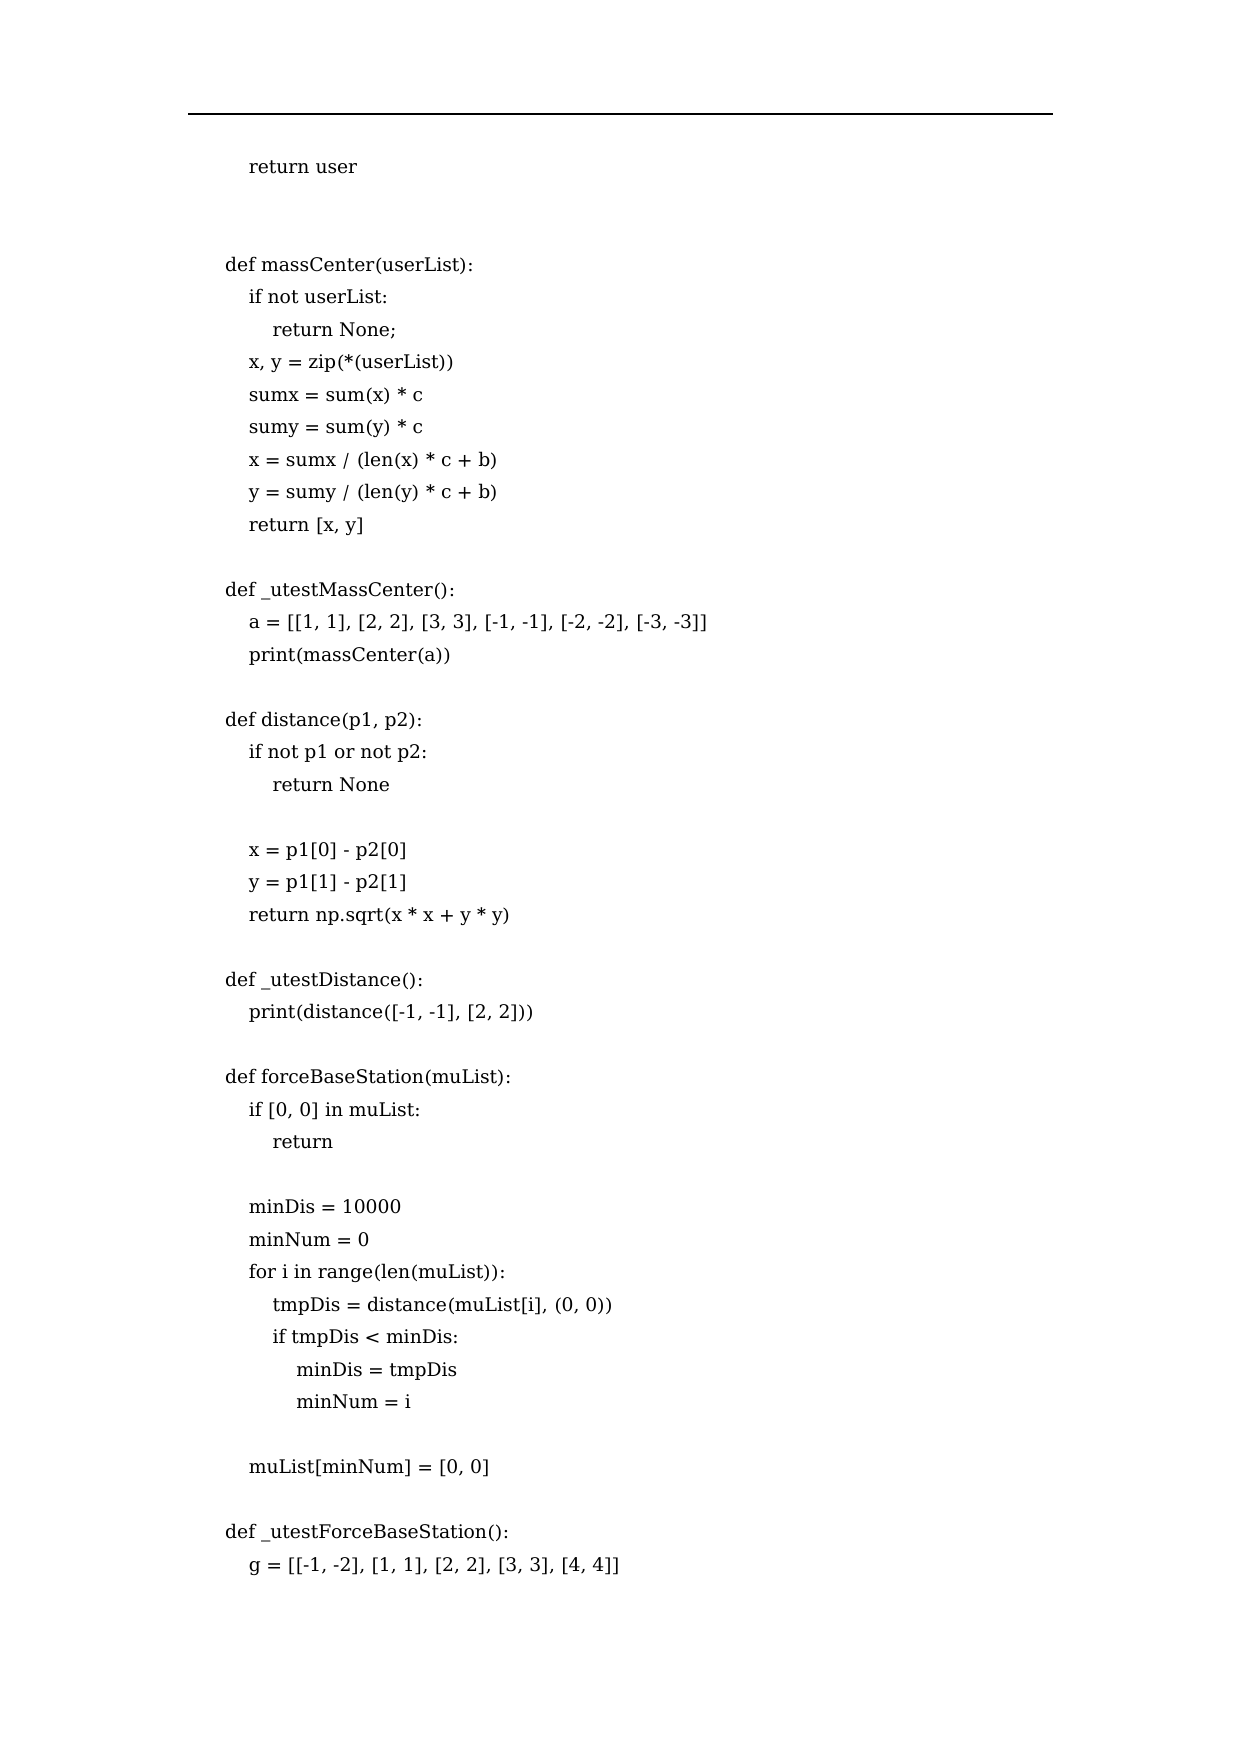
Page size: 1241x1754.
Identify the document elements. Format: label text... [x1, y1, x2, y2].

text return [187, 1125, 1053, 1157]
text return None; [187, 312, 1053, 345]
text a = [[1, 1], [2, 2], [3, 3], [-1, -1], [-2, -2], [-3, -3]] [187, 605, 1053, 637]
text if tmpDis < minDis: [187, 1320, 1053, 1352]
text minDis = tmpDis [187, 1352, 1053, 1385]
text y = p1[1] - p2[1] [187, 865, 1053, 897]
text y = sumy / (len(y) * c + b) [187, 475, 1053, 507]
text def _utestMassCenter(): [187, 572, 1053, 605]
text x = sumx / (len(x) * c + b) [187, 442, 1053, 475]
text if not p1 or not p2: [187, 735, 1053, 767]
text def forceBaseStation(muList): [187, 1060, 1053, 1092]
text minNum = 0 [187, 1222, 1053, 1255]
text return np.sqrt(x * x + y * y) [187, 897, 1053, 930]
text muList[minNum] = [0, 0] [187, 1450, 1053, 1482]
text def _utestForceBaseStation(): [187, 1515, 1053, 1547]
text sumx = sum(x) * c [187, 377, 1053, 410]
text def massCenter(userList): [187, 247, 1053, 280]
text print(distance([-1, -1], [2, 2])) [187, 995, 1053, 1027]
text def distance(p1, p2): [187, 702, 1053, 735]
text print(massCenter(a)) [187, 637, 1053, 670]
text sumy = sum(y) * c [187, 410, 1053, 442]
text if [0, 0] in muList: [187, 1092, 1053, 1125]
text tmpDis = distance(muList[i], (0, 0)) [187, 1287, 1053, 1320]
text x = p1[0] - p2[0] [187, 832, 1053, 865]
text return user [187, 150, 1053, 182]
text for i in range(len(muList)): [187, 1255, 1053, 1287]
text x, y = zip(*(userList)) [187, 345, 1053, 377]
text return None [187, 767, 1053, 800]
text def _utestDistance(): [187, 962, 1053, 995]
text minNum = i [187, 1385, 1053, 1417]
text return [x, y] [187, 507, 1053, 540]
text g = [[-1, -2], [1, 1], [2, 2], [3, 3], [4, 4]] [187, 1547, 1053, 1580]
text minDis = 10000 [187, 1190, 1053, 1222]
text if not userList: [187, 280, 1053, 312]
